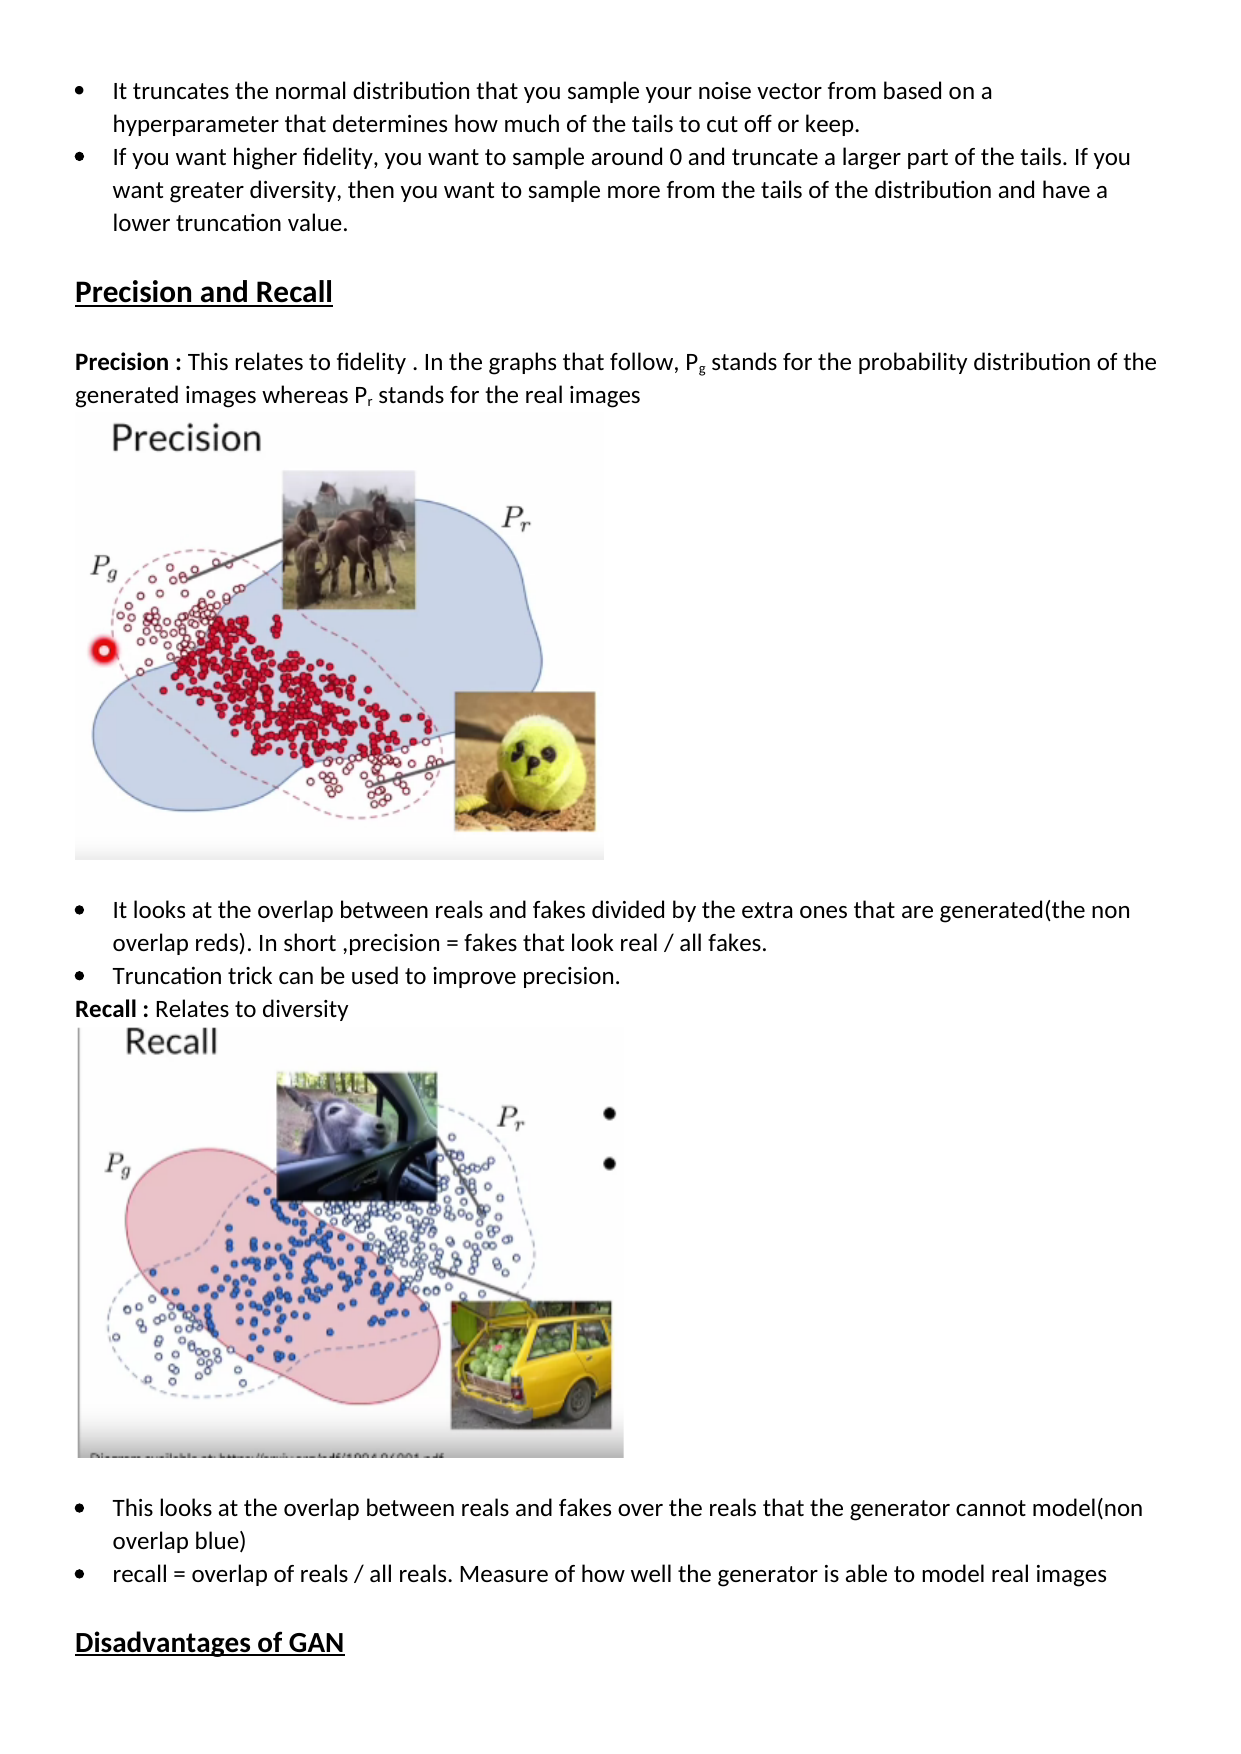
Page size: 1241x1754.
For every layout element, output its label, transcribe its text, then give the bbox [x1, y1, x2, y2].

text Recall : Relates to diversity [75, 993, 1165, 1024]
list This looks at the overlap between reals and fakes over the reals that the generator cannot model(non overlap blue) [75, 1492, 1165, 1556]
list recall = overlap of reals / all reals. Measure of how well the generator is able to model real images [75, 1558, 1165, 1589]
picture [75, 1026, 624, 1458]
list If you want higher fidelity, you want to sample around 0 and truncate a larger part of the tails. If you want greater diversity, then you want to sample more from the tails of the distribution and have a lower truncation value. [75, 141, 1165, 237]
list Truncation trick can be used to improve precision. [75, 960, 1165, 991]
list It looks at the overlap between reals and fakes divided by the extra ones that are generated(the non overlap reds). In short ,precision = fakes that look real / all fakes. [75, 894, 1165, 958]
text Disadvantages of GAN [75, 1624, 1165, 1660]
list It truncates the normal distribution that you sample your noise vector from based on a hyperparameter that determines how much of the tails to cut off or keep. [75, 75, 1165, 138]
text Precision and Recall [75, 272, 1165, 311]
text Precision : This relates to fidelity . In the graphs that follow, Pg stands for the probability distribution of the generated images whereas Pr stands for the real images [75, 347, 1165, 410]
picture [75, 412, 604, 860]
